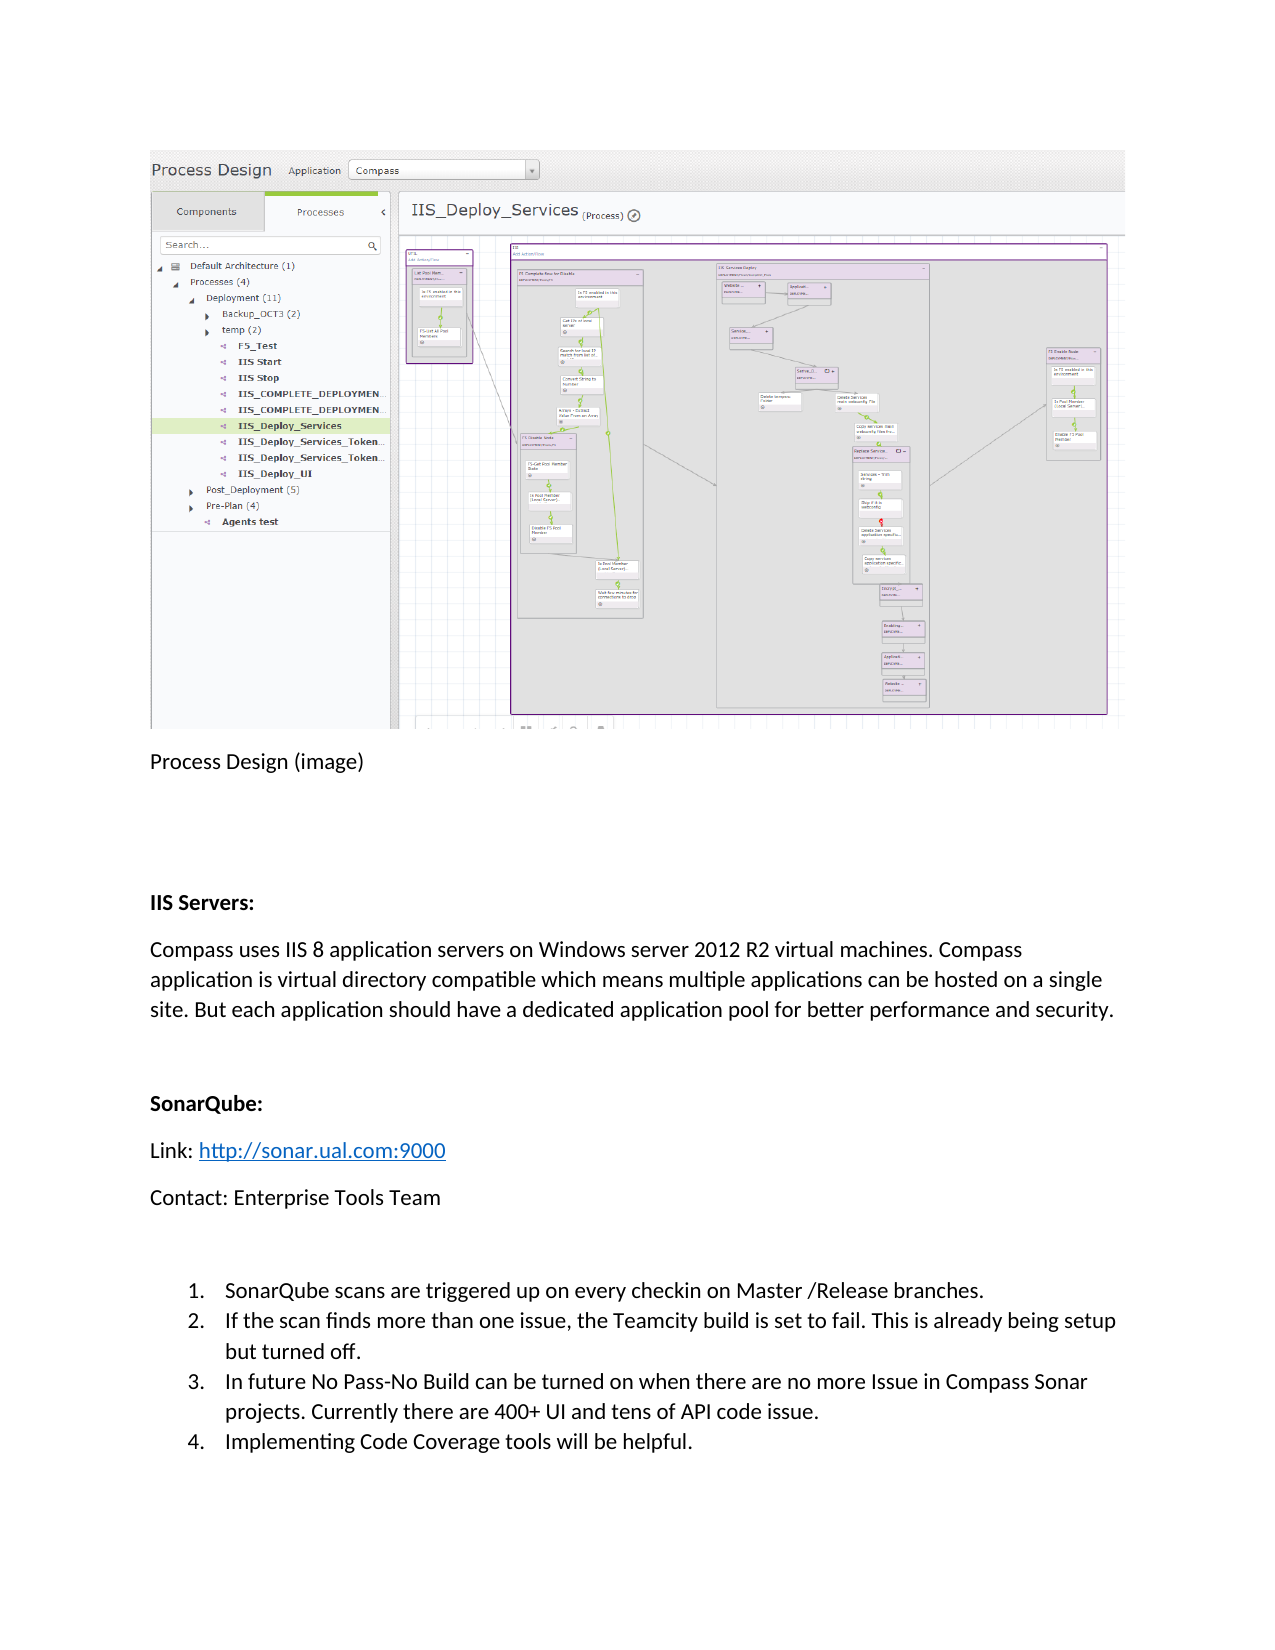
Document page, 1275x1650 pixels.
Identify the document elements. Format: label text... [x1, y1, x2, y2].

text IIS Servers: [150, 888, 1125, 916]
text SonarQube: [150, 1089, 1125, 1117]
picture [150, 150, 1125, 729]
text Link: http://sonar.ual.com:9000 [150, 1136, 1125, 1164]
list If the scan finds more than one issue, the Teamcity build is set to fail. This is already being setup but turned off. [187, 1307, 1125, 1365]
text Compass uses IIS 8 application servers on Windows server 2012 R2 virtual machines. Compass application is virtual directory compatible which means multiple applications can be hosted on a single site. But each application should have a dedicated application pool for better performance and security. [150, 935, 1125, 1023]
text Contact: Enterprise Tools Team [150, 1183, 1125, 1211]
text Process Design (image) [150, 747, 1125, 775]
list Implementing Code Coverage tools will be helpful. [187, 1427, 1125, 1456]
list In future No Pass-No Build can be turned on when there are no more Issue in Compass Sonar projects. Currently there are 400+ UI and tens of API code issue. [187, 1367, 1125, 1425]
list SonarQube scans are triggered up on every checkin on Master /Release branches. [187, 1276, 1125, 1304]
